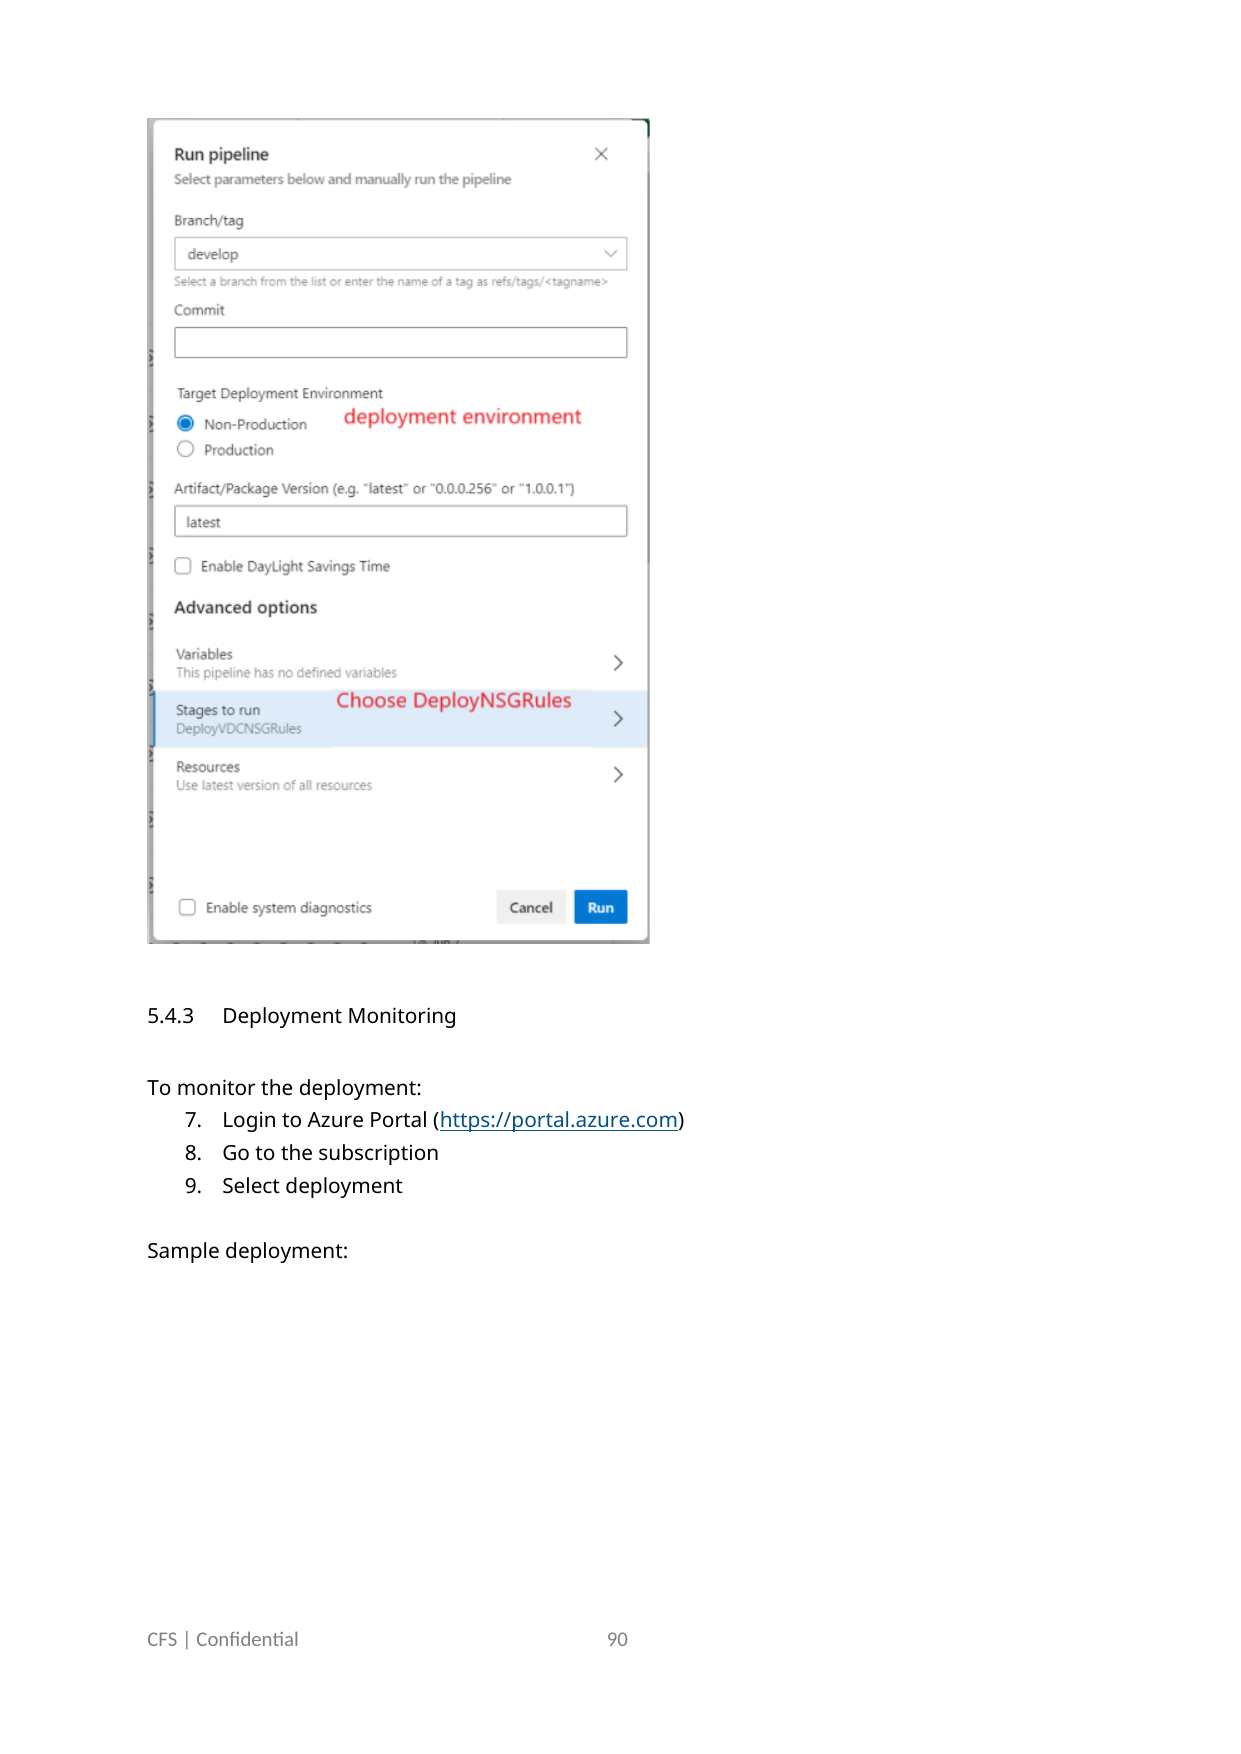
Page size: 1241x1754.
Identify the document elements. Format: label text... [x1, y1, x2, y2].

text To monitor the deployment: [147, 1073, 1121, 1101]
text Sample deployment: [147, 1236, 1121, 1264]
subtitle Deployment Monitoring [147, 1001, 1121, 1030]
list Go to the subscription [184, 1138, 1121, 1167]
list Select deployment [184, 1171, 1121, 1199]
picture [147, 118, 650, 944]
list Login to Azure Portal (https://portal.azure.com) [184, 1106, 1121, 1134]
